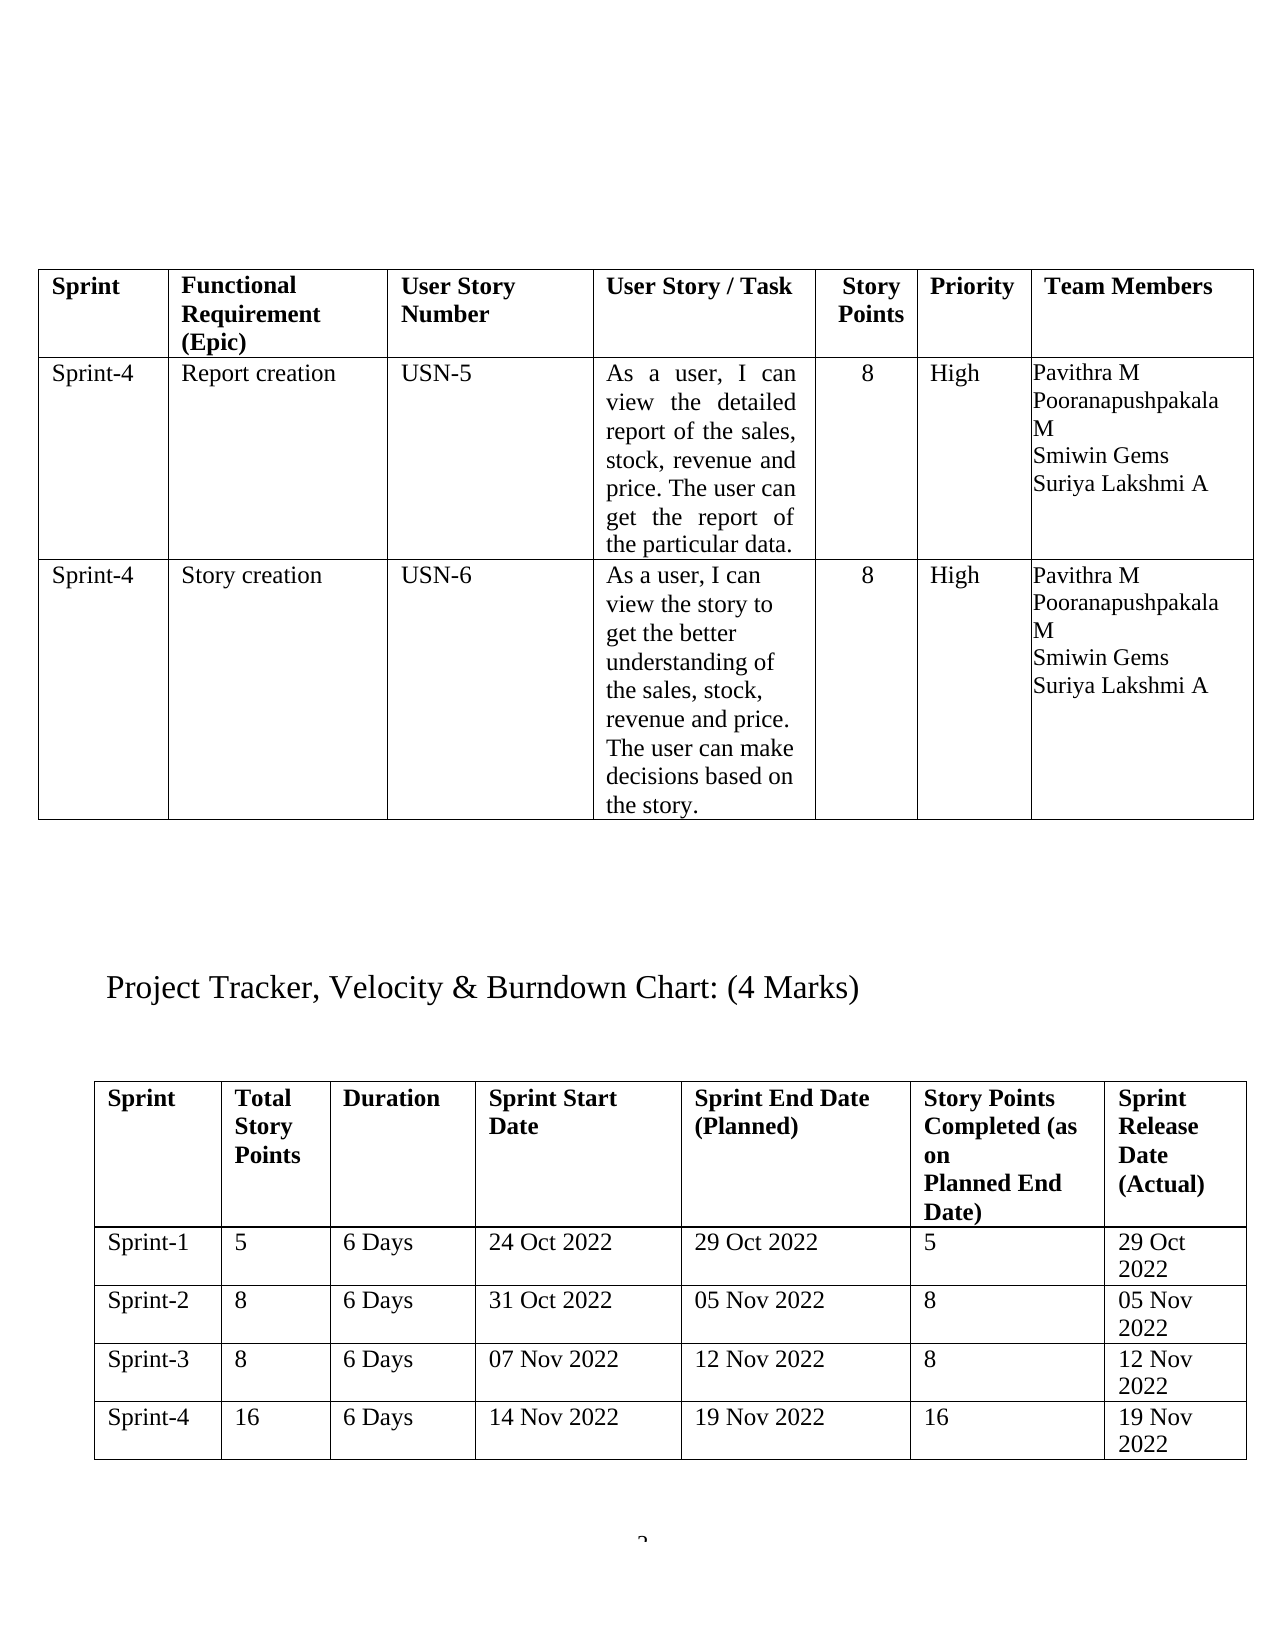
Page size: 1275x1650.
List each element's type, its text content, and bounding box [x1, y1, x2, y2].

table_header Functional Requirement (Epic) [169, 270, 387, 357]
table_cell Pavithra M Pooranapushpakala M Smiwin Gems Suriya Lakshmi A [1032, 560, 1253, 819]
table_cell Report creation [169, 358, 387, 559]
table_cell As a user, I can view the story to get the better understanding of the sales, stock, revenue and price. The user can make decisions based on the story. [594, 560, 815, 819]
table_header Team Members [1032, 270, 1253, 357]
table_header Sprint [95, 1082, 221, 1226]
table_cell 8 [816, 358, 917, 559]
table_cell 6 Days [331, 1402, 475, 1459]
table_cell 8 [222, 1344, 330, 1401]
table_cell Sprint-2 [95, 1286, 221, 1343]
table_cell 6 Days [331, 1228, 475, 1284]
table_cell 5 [911, 1228, 1104, 1284]
table_cell 14 Nov 2022 [476, 1402, 681, 1459]
table_cell Sprint-3 [95, 1344, 221, 1401]
table_cell 5 [222, 1228, 330, 1284]
table_cell High [918, 358, 1031, 559]
table_cell 29 Oct 2022 [1105, 1228, 1246, 1284]
table_cell 16 [911, 1402, 1104, 1459]
table_cell 07 Nov 2022 [476, 1344, 681, 1401]
table_header Story Points [816, 270, 917, 357]
table_cell 29 Oct 2022 [682, 1228, 910, 1284]
table_cell Sprint-4 [95, 1402, 221, 1459]
table_cell 6 Days [331, 1344, 475, 1401]
table_header Total Story Points [222, 1082, 330, 1226]
table_cell 12 Nov 2022 [1105, 1344, 1246, 1401]
table_cell Sprint-4 [39, 560, 168, 819]
table_header Sprint Start Date [476, 1082, 681, 1226]
table_cell 05 Nov 2022 [1105, 1286, 1246, 1343]
table_cell 16 [222, 1402, 330, 1459]
table_cell 8 [222, 1286, 330, 1343]
table_cell 6 Days [331, 1286, 475, 1343]
table_cell 05 Nov 2022 [682, 1286, 910, 1343]
table_header Priority [918, 270, 1031, 357]
table_cell 12 Nov 2022 [682, 1344, 910, 1401]
table_header Sprint [39, 270, 168, 357]
table_cell 24 Oct 2022 [476, 1228, 681, 1284]
table_cell 8 [911, 1344, 1104, 1401]
table_cell High [918, 560, 1031, 819]
table_header Story Points Completed (as on Planned End Date) [911, 1082, 1104, 1226]
table_header Duration [331, 1082, 475, 1226]
table_cell 31 Oct 2022 [476, 1286, 681, 1343]
table_header User Story Number [388, 270, 593, 357]
table_header User Story / Task [594, 270, 815, 357]
table_cell Sprint-4 [39, 358, 168, 559]
table_cell USN-5 [388, 358, 593, 559]
table_header Sprint End Date (Planned) [682, 1082, 910, 1226]
table_cell USN-6 [388, 560, 593, 819]
table_cell 8 [816, 560, 917, 819]
table_cell Pavithra M Pooranapushpakala M Smiwin Gems Suriya Lakshmi A [1032, 358, 1253, 559]
table_cell 8 [911, 1286, 1104, 1343]
text Project Tracker, Velocity & Burndown Chart: (4 Marks) [106, 967, 1275, 1005]
table_cell 19 Nov 2022 [1105, 1402, 1246, 1459]
table_cell As a user, I can view the detailed report of the sales, stock, revenue and price. The user can get the report of the particular data. [594, 358, 815, 559]
table_cell Sprint-1 [95, 1228, 221, 1284]
table_cell 19 Nov 2022 [682, 1402, 910, 1459]
table_header Sprint Release Date (Actual) [1105, 1082, 1246, 1226]
table_cell Story creation [169, 560, 387, 819]
